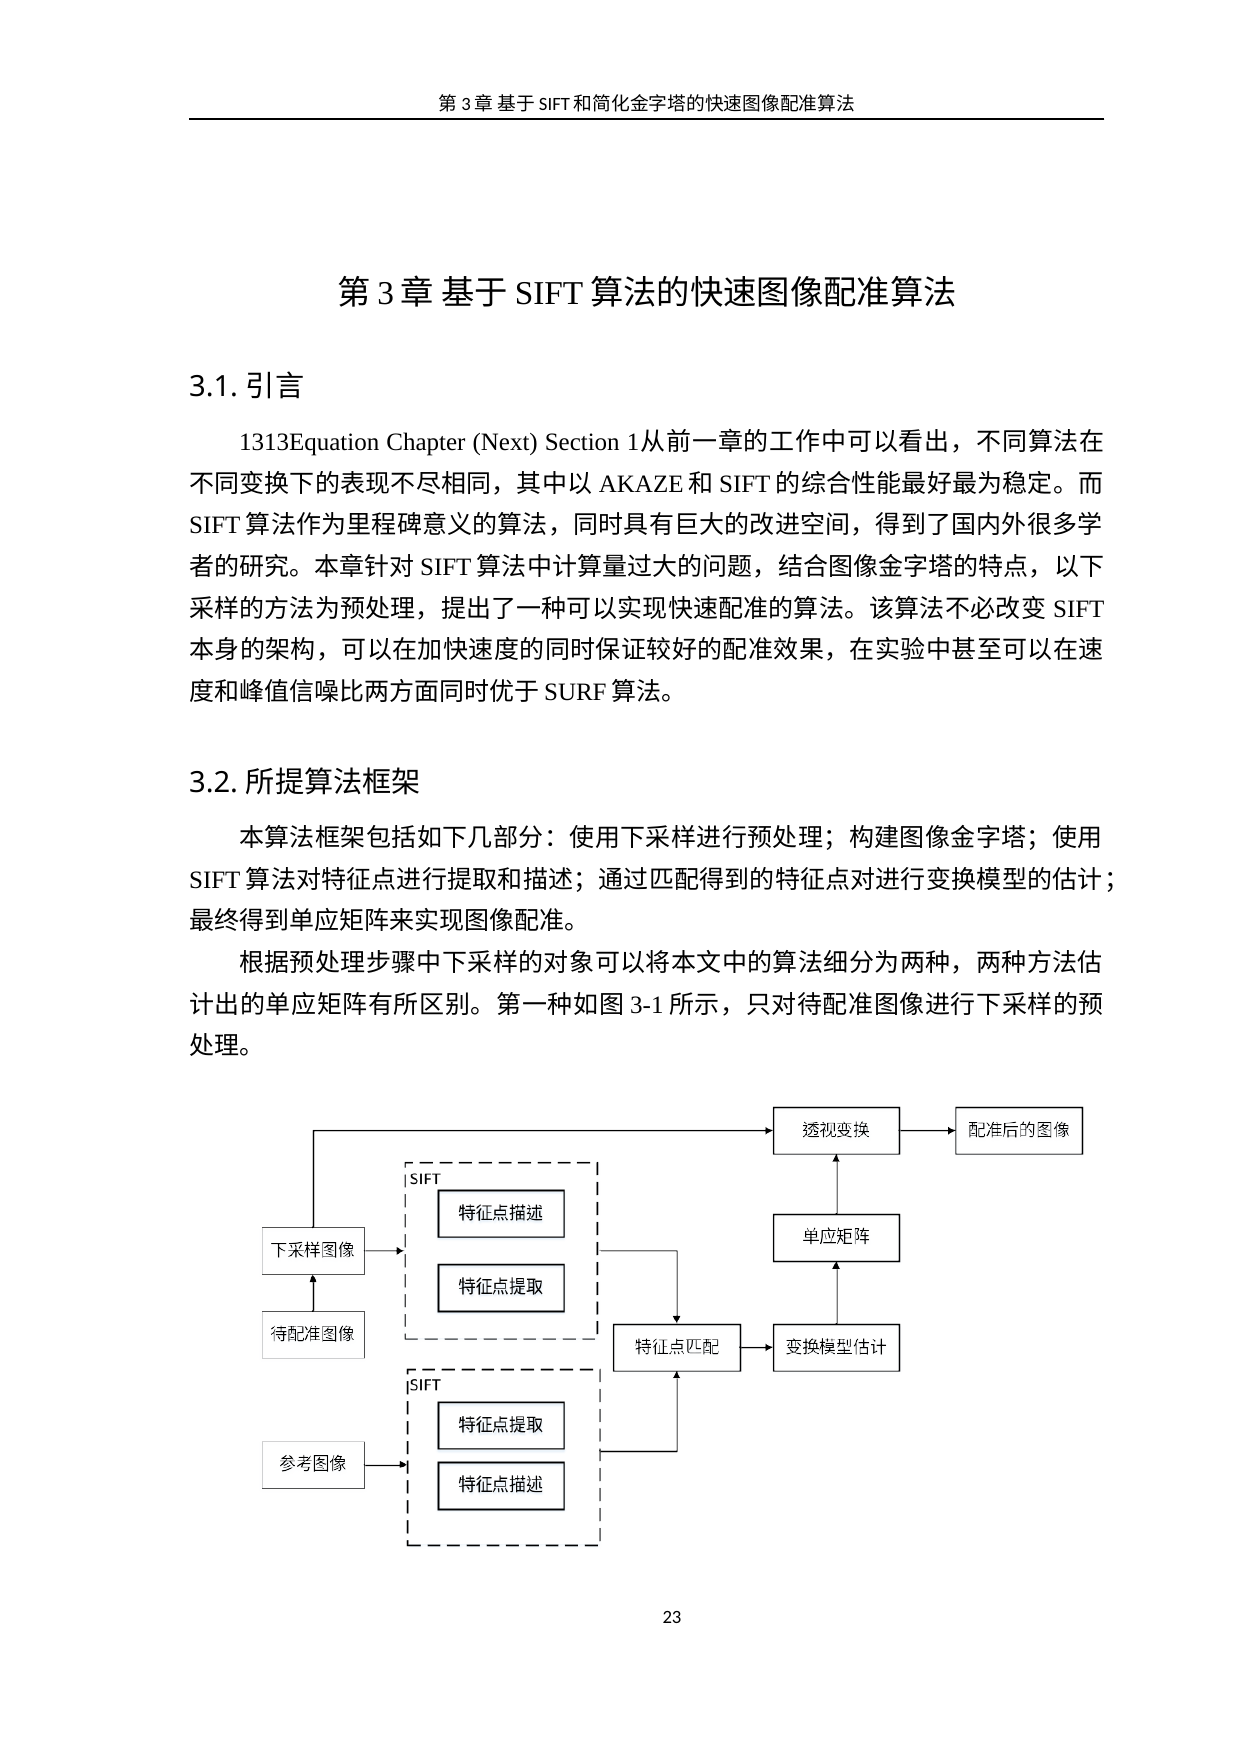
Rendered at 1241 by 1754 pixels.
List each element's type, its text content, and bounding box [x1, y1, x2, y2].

subtitle 第3章 基于SIFT算法的快速图像配准算法 [189, 271, 1104, 313]
text 本算法框架包括如下几部分：使用下采样进行预处理；构建图像金字塔；使用SIFT算法对特征点进行提取和描述；通过匹配得到的特征点对进行变换模型的估计；最终得到单应矩阵来实现图像配准。 [189, 813, 1104, 938]
subtitle 3.1. 引言 [189, 363, 1104, 405]
text 从前一章的工作中可以看出，不同算法在不同变换下的表现不尽相同，其中以AKAZE和SIFT的综合性能最好最为稳定。而SIFT算法作为里程碑意义的算法，同时具有巨大的改进空间，得到了国内外很多学者的研究。本章针对SIFT算法中计算量过大的问题，结合图像金字塔的特点，以下采样的方法为预处理，提出了一种可以实现快速配准的算法。该算法不必改变SIFT本身的架构，可以在加快速度的同时保证较好的配准效果，在实验中甚至可以在速度和峰值信噪比两方面同时优于SURF算法。 [189, 417, 1104, 709]
text 根据预处理步骤中下采样的对象可以将本文中的算法细分为两种，两种方法估计出的单应矩阵有所区别。第一种如图3-1所示，只对待配准图像进行下采样的预处理。 [189, 938, 1104, 1063]
subtitle 3.2. 所提算法框架 [189, 759, 1104, 801]
